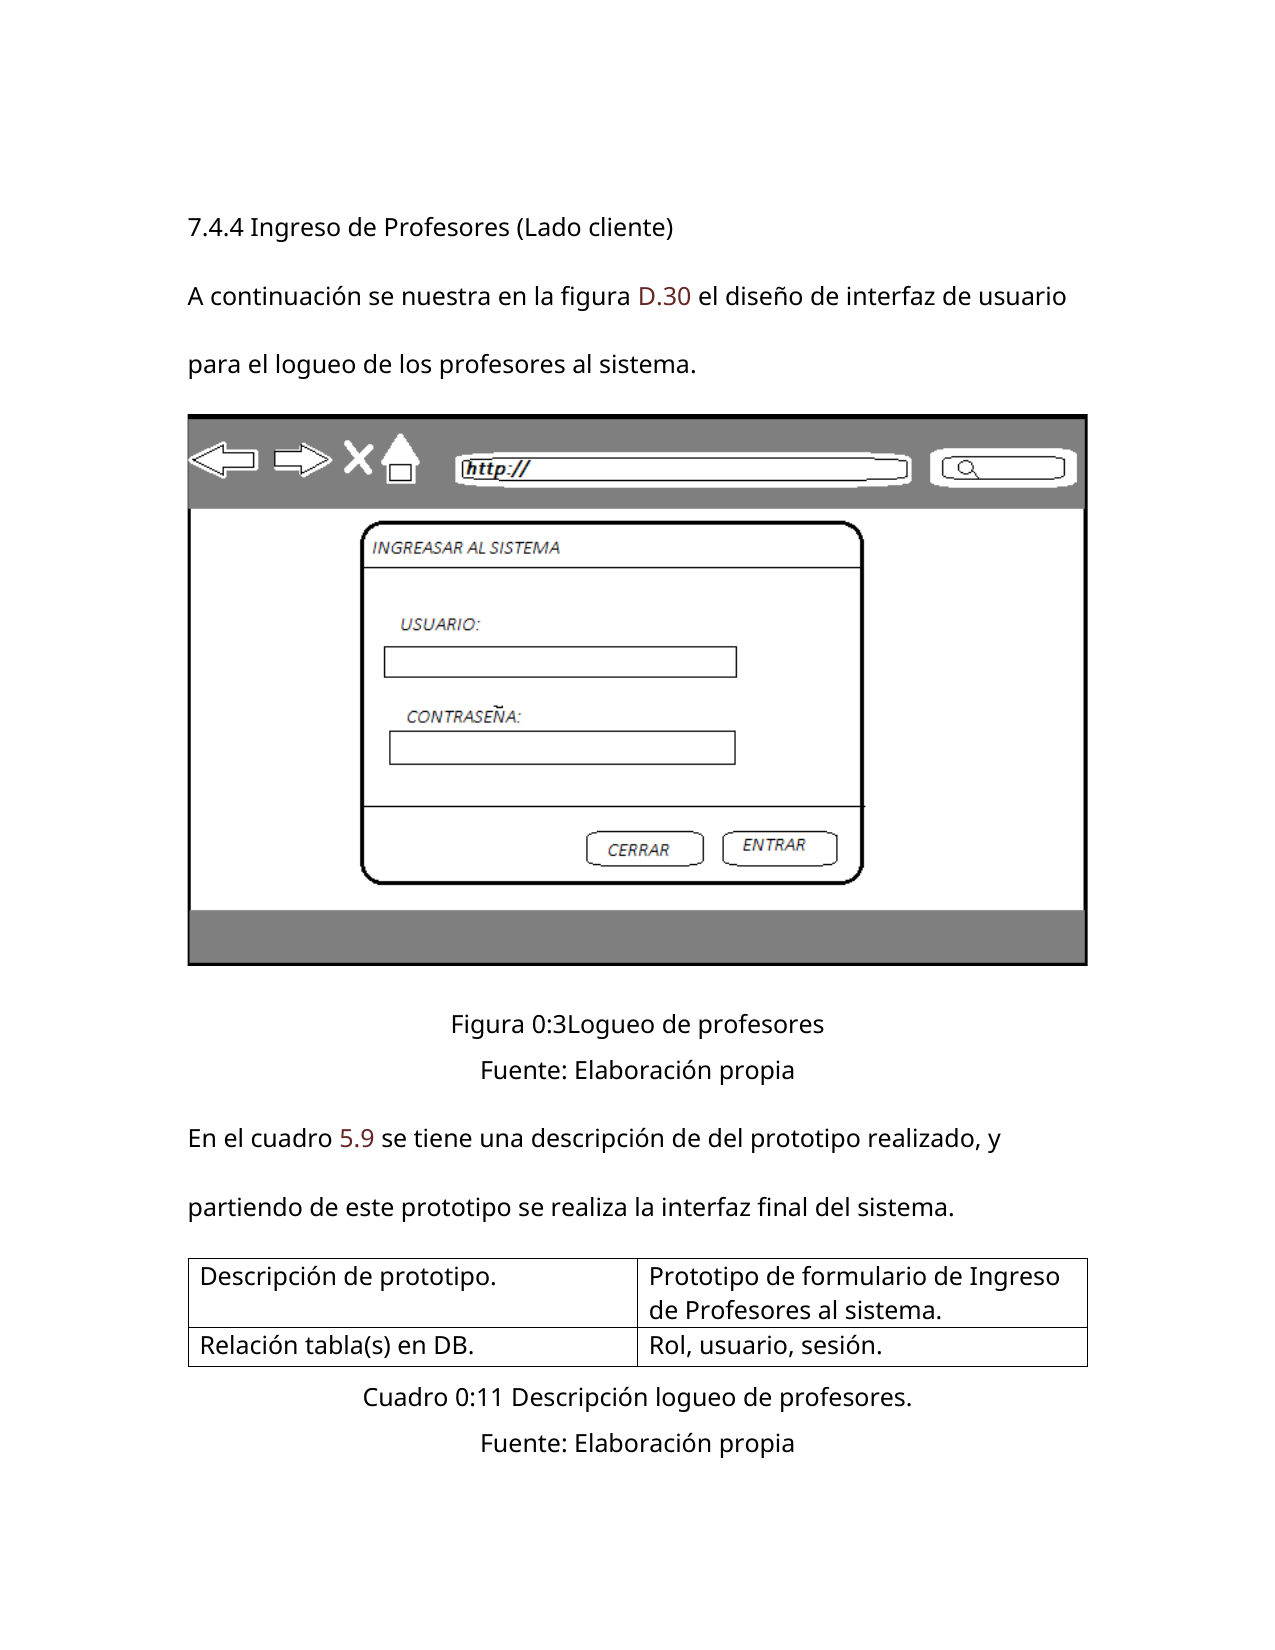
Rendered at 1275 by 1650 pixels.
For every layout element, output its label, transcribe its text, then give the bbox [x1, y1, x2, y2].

text En el cuadro 5.9 se tiene una descripción de del prototipo realizado, y partiendo de este prototipo se realiza la interfaz final del sistema. [187, 1121, 1087, 1223]
text 7.4.4 Ingreso de Profesores (Lado cliente) [187, 210, 1087, 244]
table_cell Rol, usuario, sesión. [638, 1328, 1087, 1366]
text A continuación se nuestra en la figura D.30 el diseño de interfaz de usuario para el logueo de los profesores al sistema. [187, 278, 1087, 380]
text Fuente: Elaboración propia [187, 1426, 1087, 1460]
text Fuente: Elaboración propia [187, 1053, 1087, 1087]
table_cell Relación tabla(s) en DB. [189, 1328, 637, 1366]
table_header Prototipo de formulario de Ingreso de Profesores al sistema. [638, 1259, 1087, 1327]
text Figura 0:3Logueo de profesores [187, 1006, 1087, 1041]
table_header Descripción de prototipo. [189, 1259, 637, 1327]
